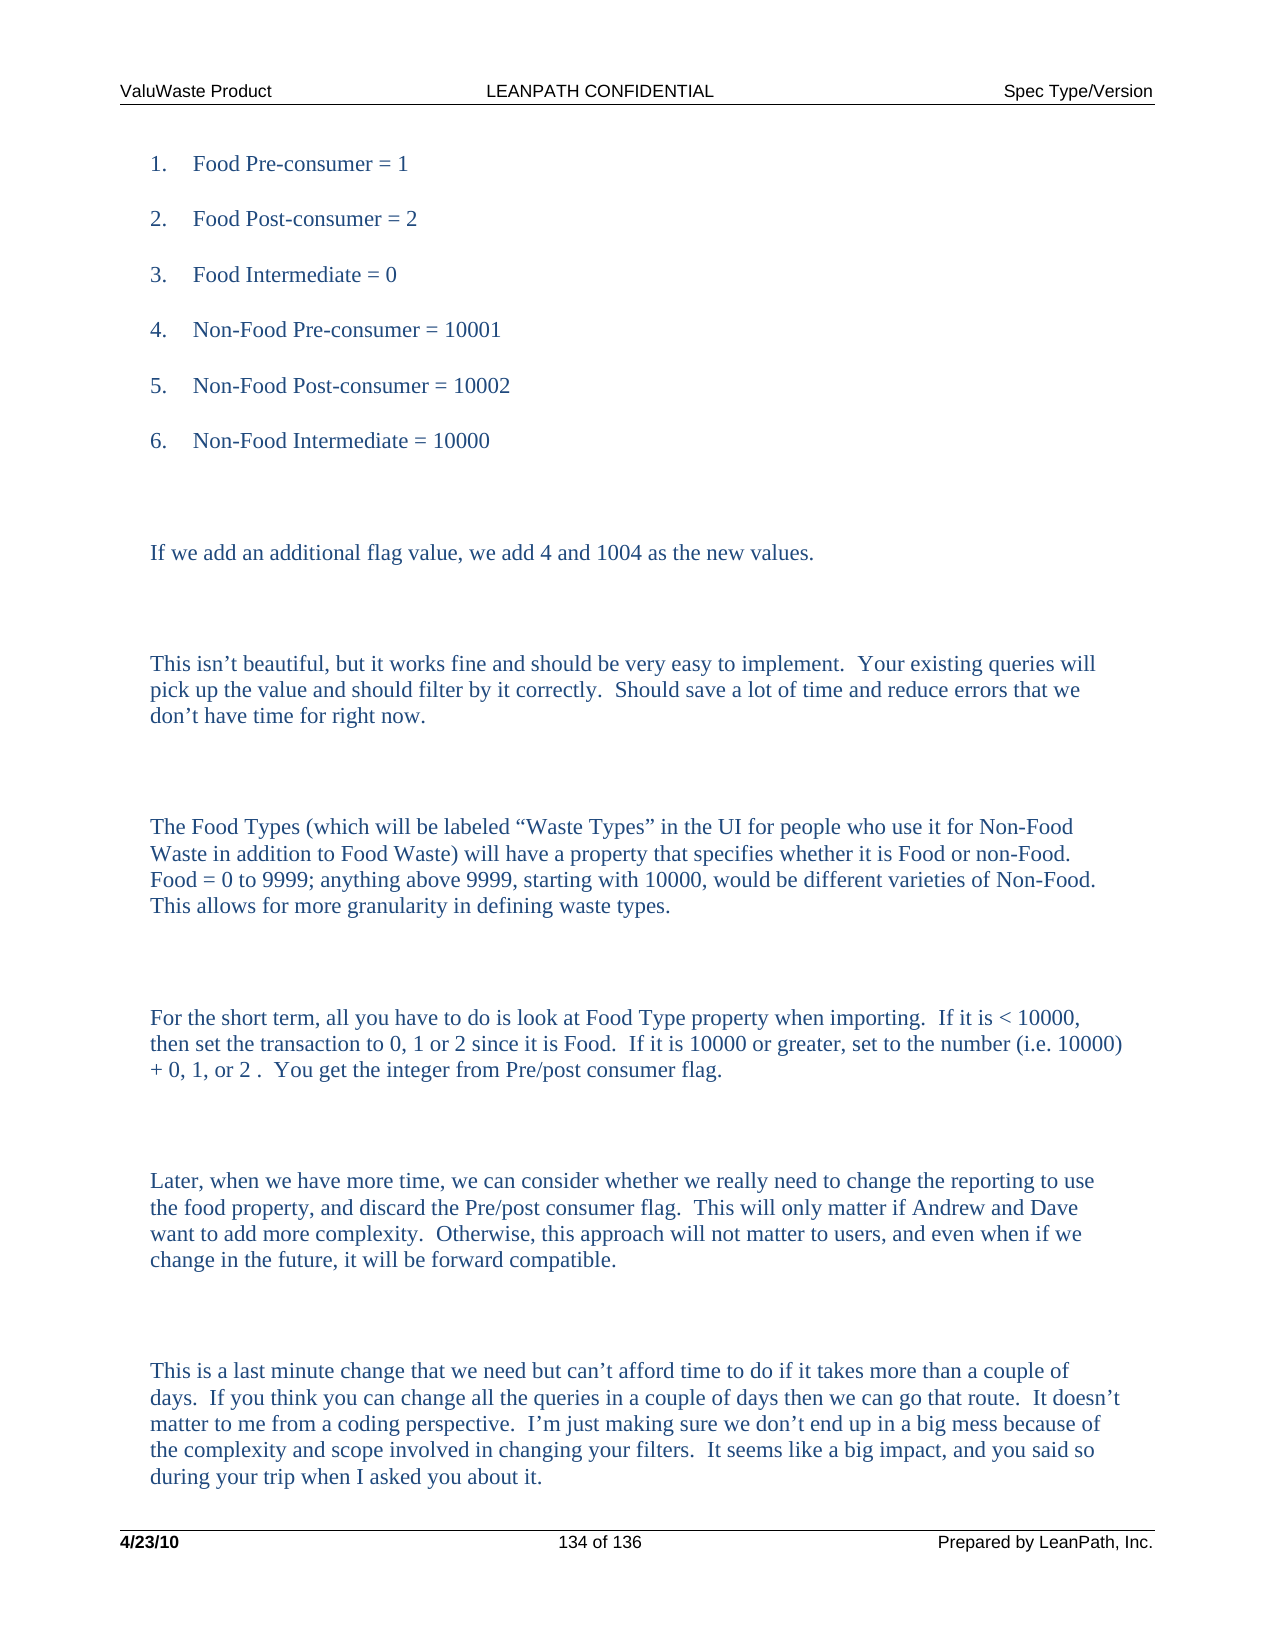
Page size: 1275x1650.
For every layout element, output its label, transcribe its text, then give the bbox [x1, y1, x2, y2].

text For the short term, all you have to do is look at Food Type property when importing. If it is < 10000, then set the transaction to 0, 1 or 2 since it is Food. If it is 10000 or greater, set to the number (i.e. 10000) + 0, 1, or 2 . You get the integer from Pre/post consumer flag. [150, 1003, 1125, 1083]
text 2. Food Post-consumer = 2 [150, 206, 1125, 232]
text 6. Non-Food Intermediate = 10000 [150, 428, 1125, 454]
text This is a last minute change that we need but can’t afford time to do if it takes more than a couple of days. If you think you can change all the queries in a couple of days then we can go that route. It doesn’t matter to me from a coding perspective. I’m just making sure we don’t end up in a big mess because of the complexity and scope involved in changing your filters. It seems like a big impact, and you said so during your trip when I asked you about it. [150, 1357, 1125, 1489]
text 4. Non-Food Pre-consumer = 10001 [150, 317, 1125, 343]
text 3. Food Intermediate = 0 [150, 261, 1125, 287]
text 5. Non-Food Post-consumer = 10002 [150, 372, 1125, 398]
text The Food Types (which will be labeled “Waste Types” in the UI for people who use it for Non-Food Waste in addition to Food Waste) will have a property that specifies whether it is Food or non-Food. Food = 0 to 9999; anything above 9999, starting with 10000, would be different varieties of Non-Food. This allows for more granularity in defining waste types. [150, 813, 1125, 919]
text If we add an additional flag value, we add 4 and 1004 as the new values. [150, 539, 1125, 565]
text Later, when we have more time, we can consider whether we really need to change the reporting to use the food property, and discard the Pre/post consumer flag. This will only matter if Andrew and Dave want to add more complexity. Otherwise, this approach will not matter to users, and even when if we change in the future, it will be forward compatible. [150, 1167, 1125, 1273]
text This isn’t beautiful, but it works fine and should be very easy to implement. Your existing queries will pick up the value and should filter by it correctly. Should save a lot of time and reduce errors that we don’t have time for right now. [150, 650, 1125, 729]
text 1. Food Pre-consumer = 1 [150, 150, 1125, 176]
